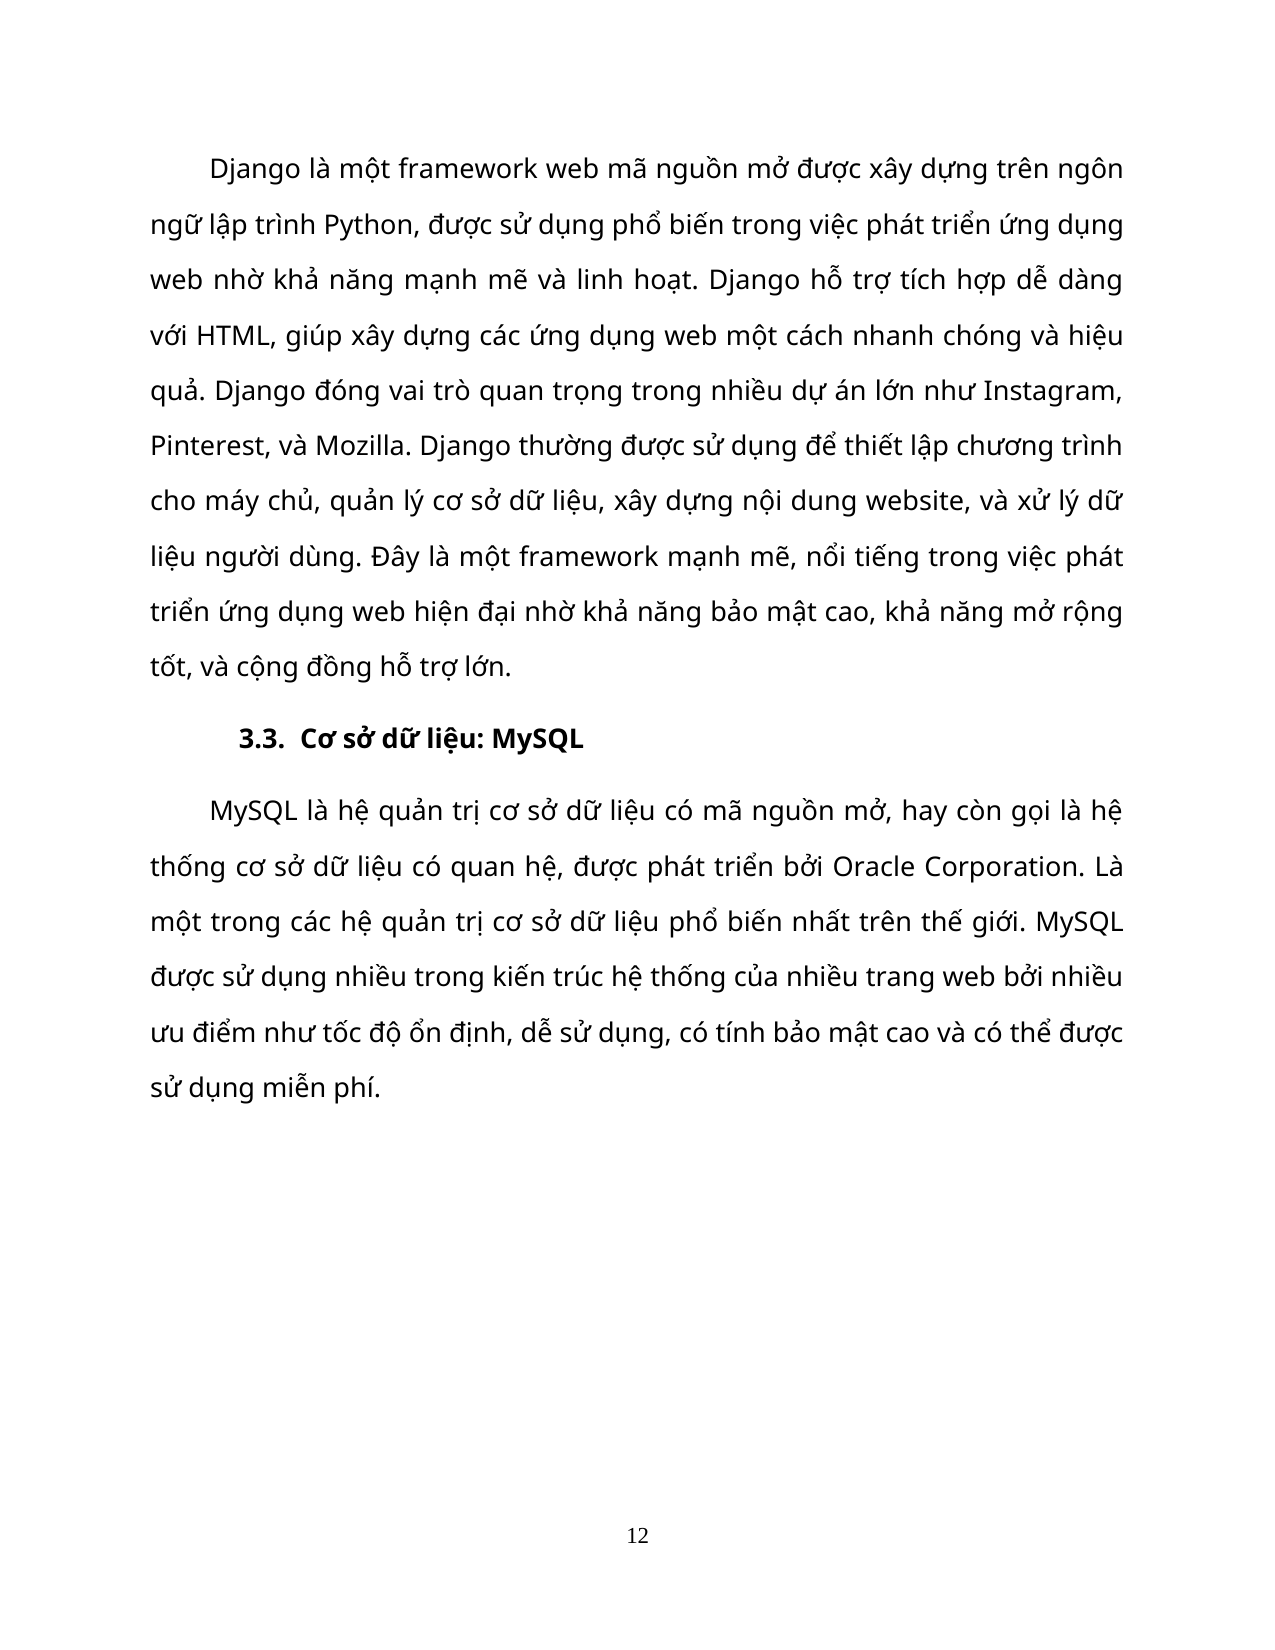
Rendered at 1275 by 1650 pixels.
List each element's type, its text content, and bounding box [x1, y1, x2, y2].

text Django là một framework web mã nguồn mở được xây dựng trên ngôn ngữ lập trình Python, được sử dụng phổ biến trong việc phát triển ứng dụng web nhờ khả năng mạnh mẽ và linh hoạt. Django hỗ trợ tích hợp dễ dàng với HTML, giúp xây dựng các ứng dụng web một cách nhanh chóng và hiệu quả. Django đóng vai trò quan trọng trong nhiều dự án lớn như Instagram, Pinterest, và Mozilla. Django thường được sử dụng để thiết lập chương trình cho máy chủ, quản lý cơ sở dữ liệu, xây dựng nội dung website, và xử lý dữ liệu người dùng. Đây là một framework mạnh mẽ, nổi tiếng trong việc phát triển ứng dụng web hiện đại nhờ khả năng bảo mật cao, khả năng mở rộng tốt, và cộng đồng hỗ trợ lớn. [150, 150, 1125, 685]
list Cơ sở dữ liệu: MySQL [239, 720, 1125, 757]
text MySQL là hệ quản trị cơ sở dữ liệu có mã nguồn mở, hay còn gọi là hệ thống cơ sở dữ liệu có quan hệ, được phát triển bởi Oracle Corporation. Là một trong các hệ quản trị cơ sở dữ liệu phổ biến nhất trên thế giới. MySQL được sử dụng nhiều trong kiến trúc hệ thống của nhiều trang web bởi nhiều ưu điểm như tốc độ ổn định, dễ sử dụng, có tính bảo mật cao và có thể được sử dụng miễn phí. [150, 792, 1125, 1105]
